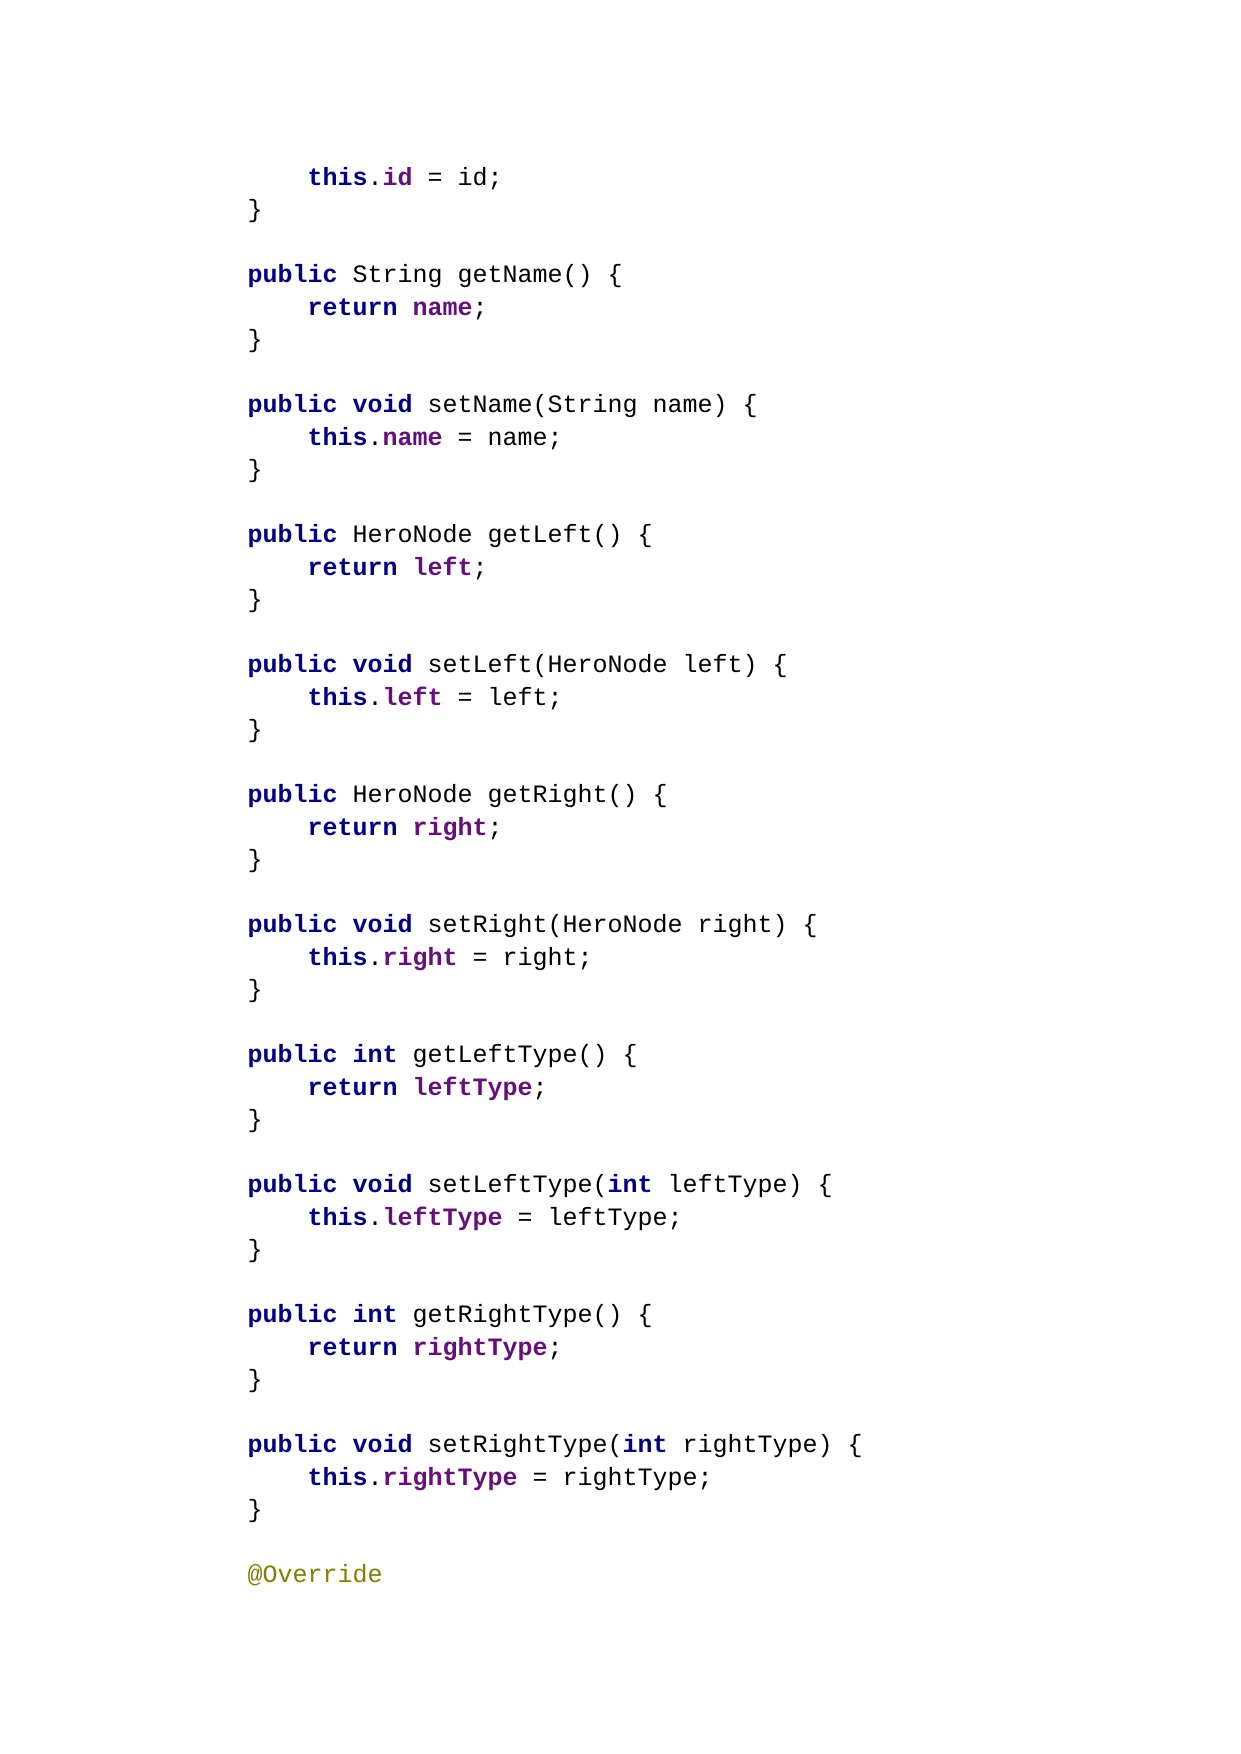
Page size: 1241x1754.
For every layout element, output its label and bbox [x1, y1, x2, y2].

text [187, 162, 1053, 1592]
